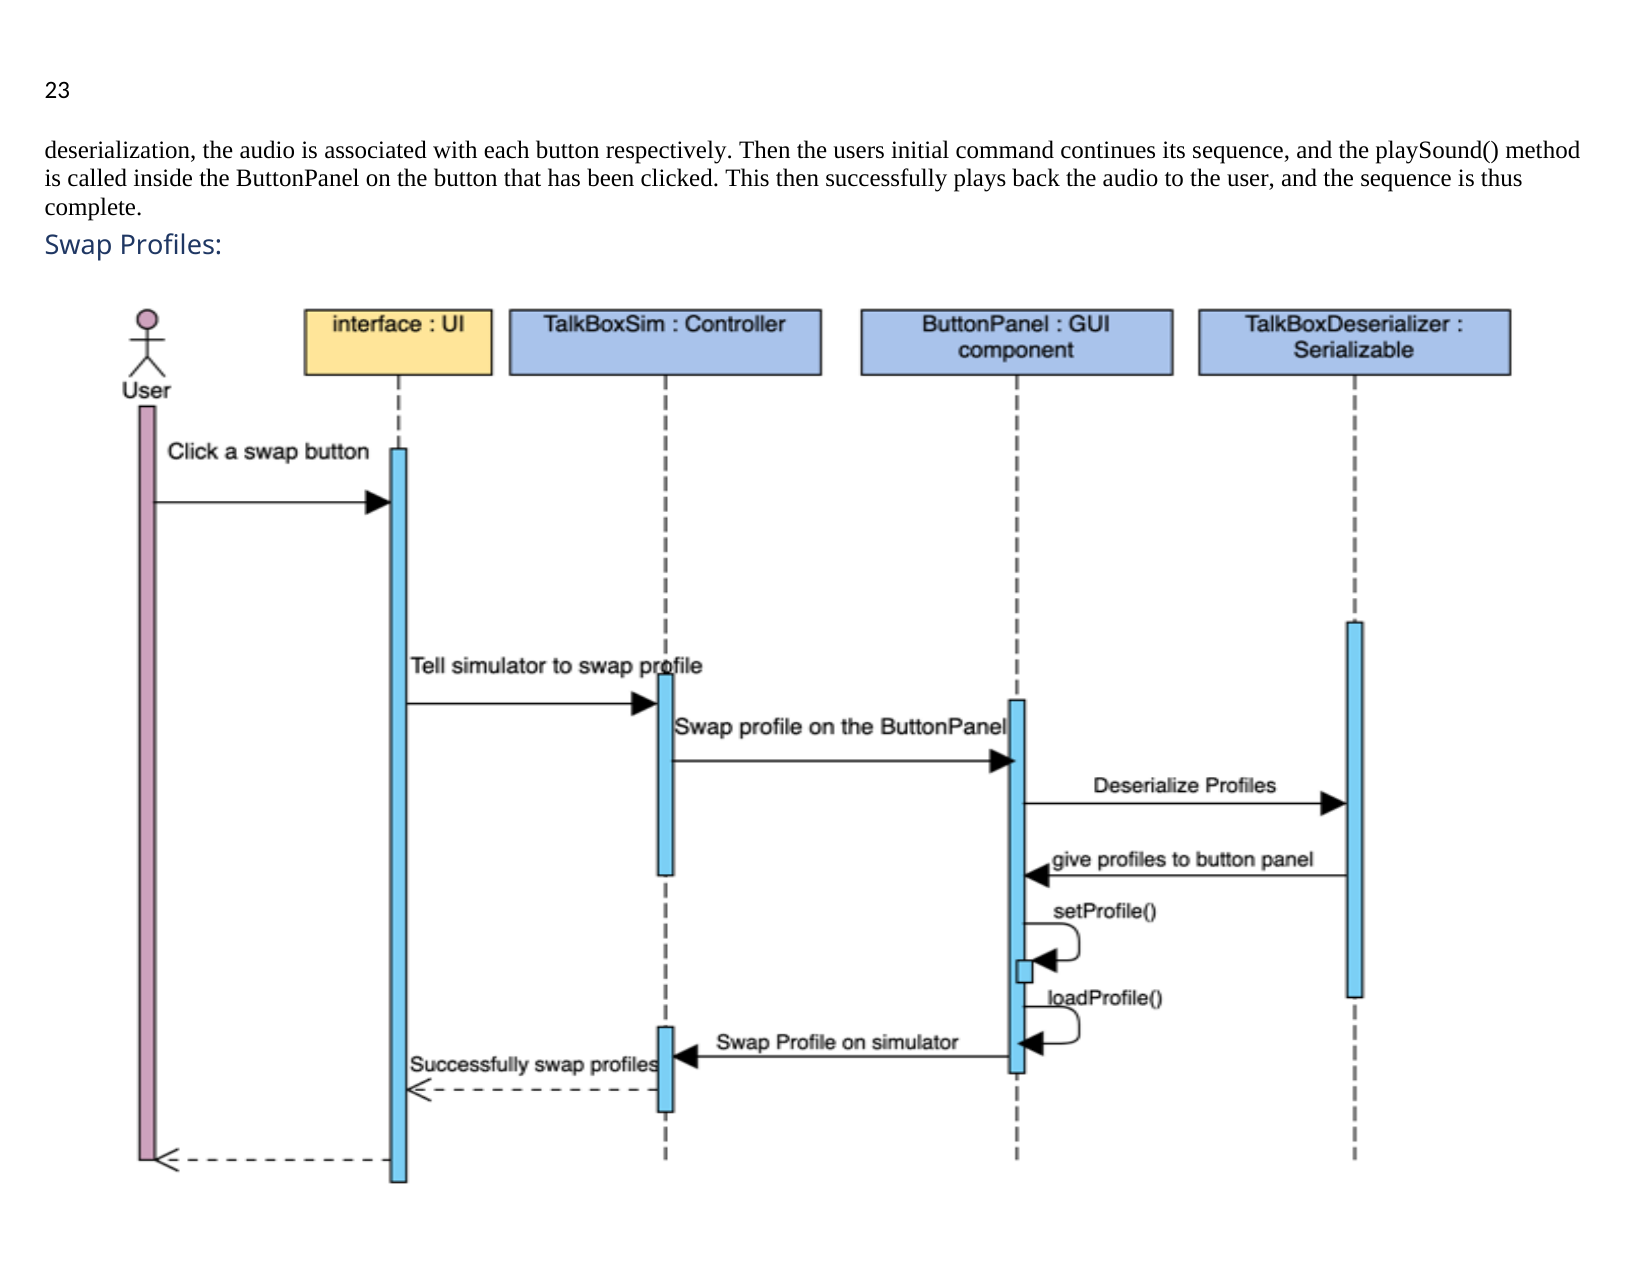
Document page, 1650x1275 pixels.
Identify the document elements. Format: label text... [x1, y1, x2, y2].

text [44, 135, 1595, 221]
picture [121, 300, 1518, 1191]
subtitle Swap Profiles: [44, 225, 1595, 262]
